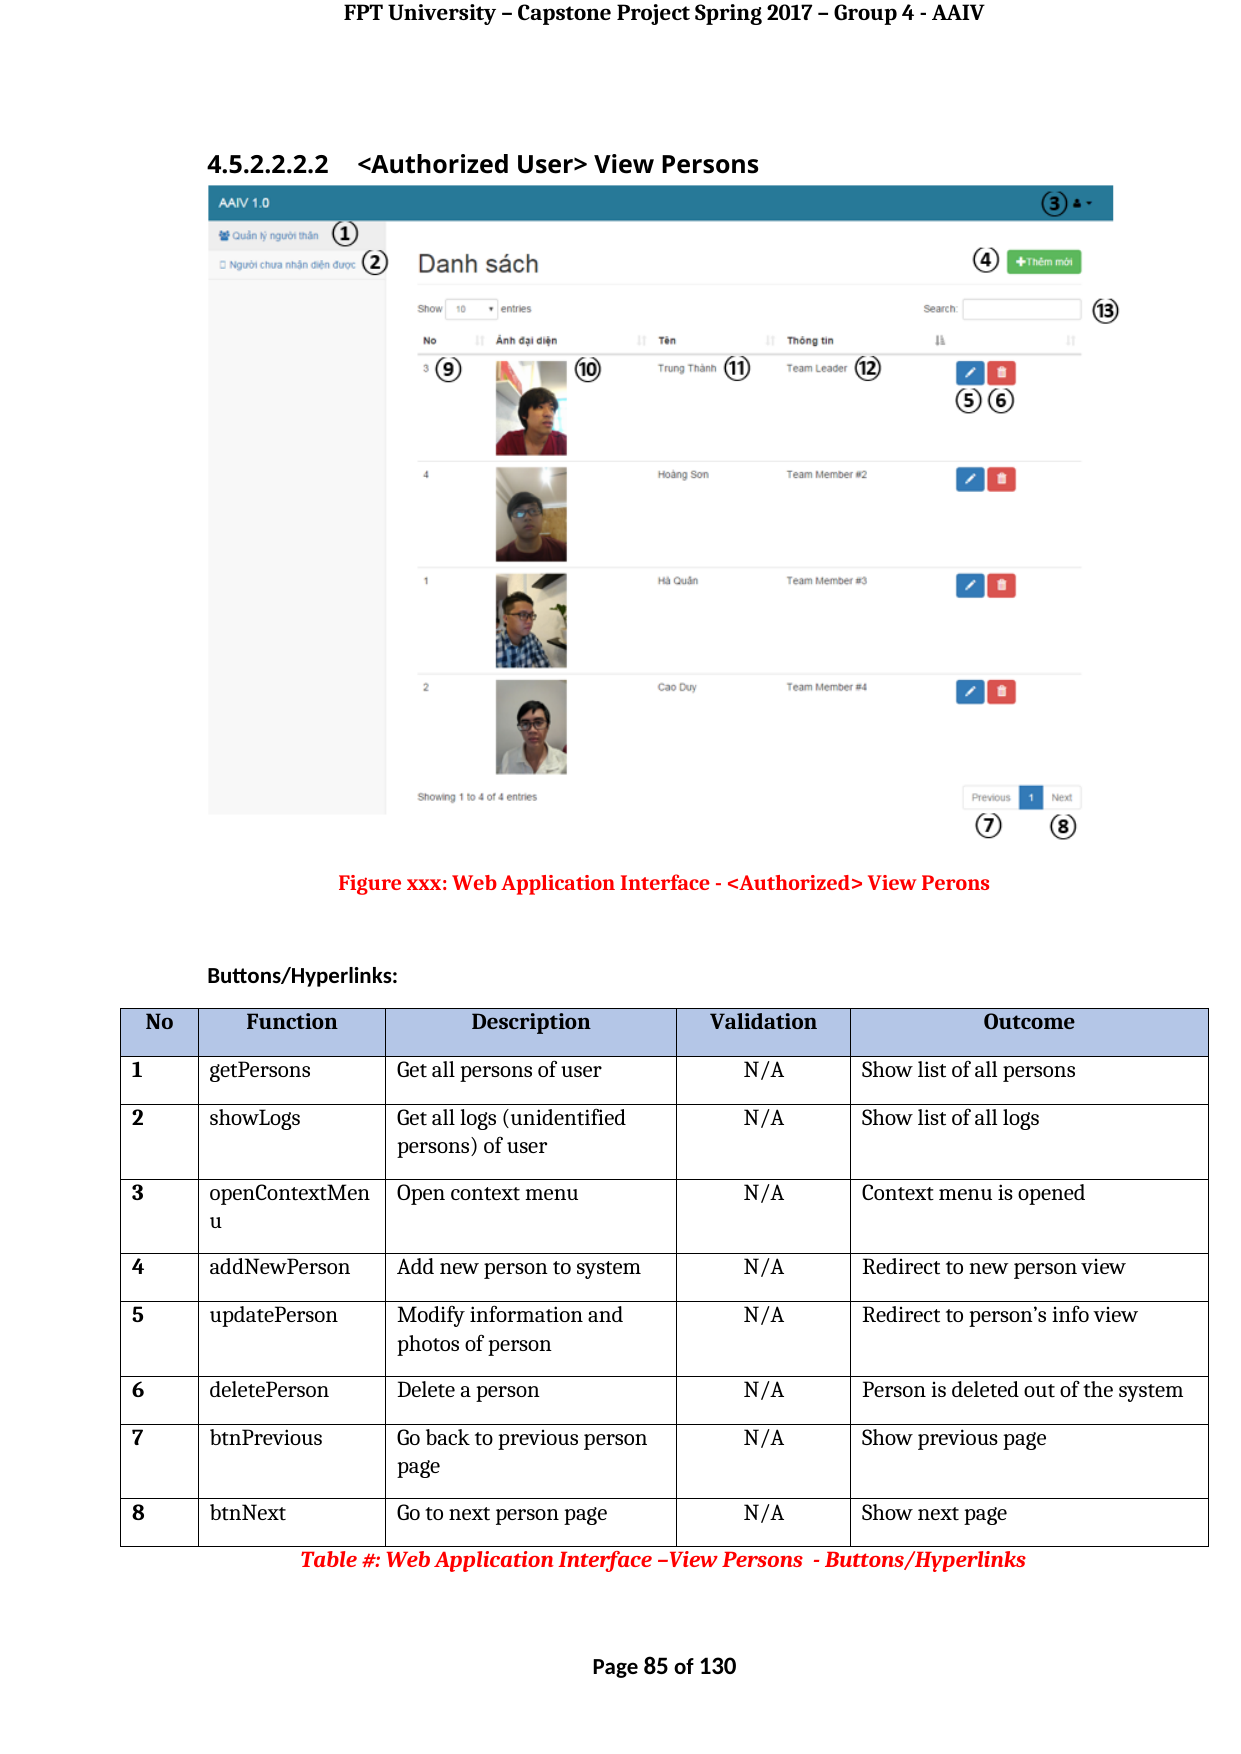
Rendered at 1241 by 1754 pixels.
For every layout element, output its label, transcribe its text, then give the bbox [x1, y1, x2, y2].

table_cell openContextMenu [199, 1180, 385, 1253]
table_cell showLogs [199, 1105, 385, 1178]
table_cell Show previous page [851, 1425, 1208, 1498]
table_cell 5 [121, 1302, 198, 1376]
table_cell Context menu is opened [851, 1180, 1208, 1253]
table_cell 4 [121, 1254, 198, 1301]
table_cell addNewPerson [199, 1254, 385, 1301]
table_cell 6 [121, 1377, 198, 1424]
table_cell 1 [121, 1057, 198, 1104]
table_header No [121, 1009, 198, 1056]
table_cell N/A [677, 1425, 850, 1498]
table_cell Redirect to person’s info view [851, 1302, 1208, 1376]
table_cell Get all persons of user [386, 1057, 676, 1104]
table_cell Show next page [851, 1499, 1208, 1546]
table_cell 7 [121, 1425, 198, 1498]
table_cell Get all logs (unidentified persons) of user [386, 1105, 676, 1178]
table_cell N/A [677, 1302, 850, 1376]
subtitle <Authorized User> View Persons [207, 147, 1122, 181]
table_cell 2 [121, 1105, 198, 1178]
table_cell N/A [677, 1254, 850, 1301]
table_cell N/A [677, 1377, 850, 1424]
table_cell 8 [121, 1499, 198, 1546]
table_cell N/A [677, 1057, 850, 1104]
table_cell Show list of all logs [851, 1105, 1208, 1178]
table_cell Modify information and photos of person [386, 1302, 676, 1376]
table_header Validation [677, 1009, 850, 1056]
table_cell Add new person to system [386, 1254, 676, 1301]
table_cell btnPrevious [199, 1425, 385, 1498]
table_cell Redirect to new person view [851, 1254, 1208, 1301]
picture [207, 183, 1122, 852]
table_cell getPersons [199, 1057, 385, 1104]
table_header Description [386, 1009, 676, 1056]
text Buttons/Hyperlinks: [207, 961, 1122, 989]
table_cell 3 [121, 1180, 198, 1253]
table_cell deletePerson [199, 1377, 385, 1424]
table_cell N/A [677, 1499, 850, 1546]
table_cell Delete a person [386, 1377, 676, 1424]
text Table #: Web Application Interface –View Persons - Buttons/Hyperlinks [207, 1547, 1122, 1574]
table_header Outcome [851, 1009, 1208, 1056]
table_cell Go to next person page [386, 1499, 676, 1546]
text Figure xxx: Web Application Interface - <Authorized> View Perons [207, 870, 1122, 895]
table_cell Person is deleted out of the system [851, 1377, 1208, 1424]
table_cell Go back to previous person page [386, 1425, 676, 1498]
table_cell N/A [677, 1105, 850, 1178]
table_cell Show list of all persons [851, 1057, 1208, 1104]
table_cell btnNext [199, 1499, 385, 1546]
table_header Function [199, 1009, 385, 1056]
table_cell updatePerson [199, 1302, 385, 1376]
table_cell Open context menu [386, 1180, 676, 1253]
table_cell N/A [677, 1180, 850, 1253]
